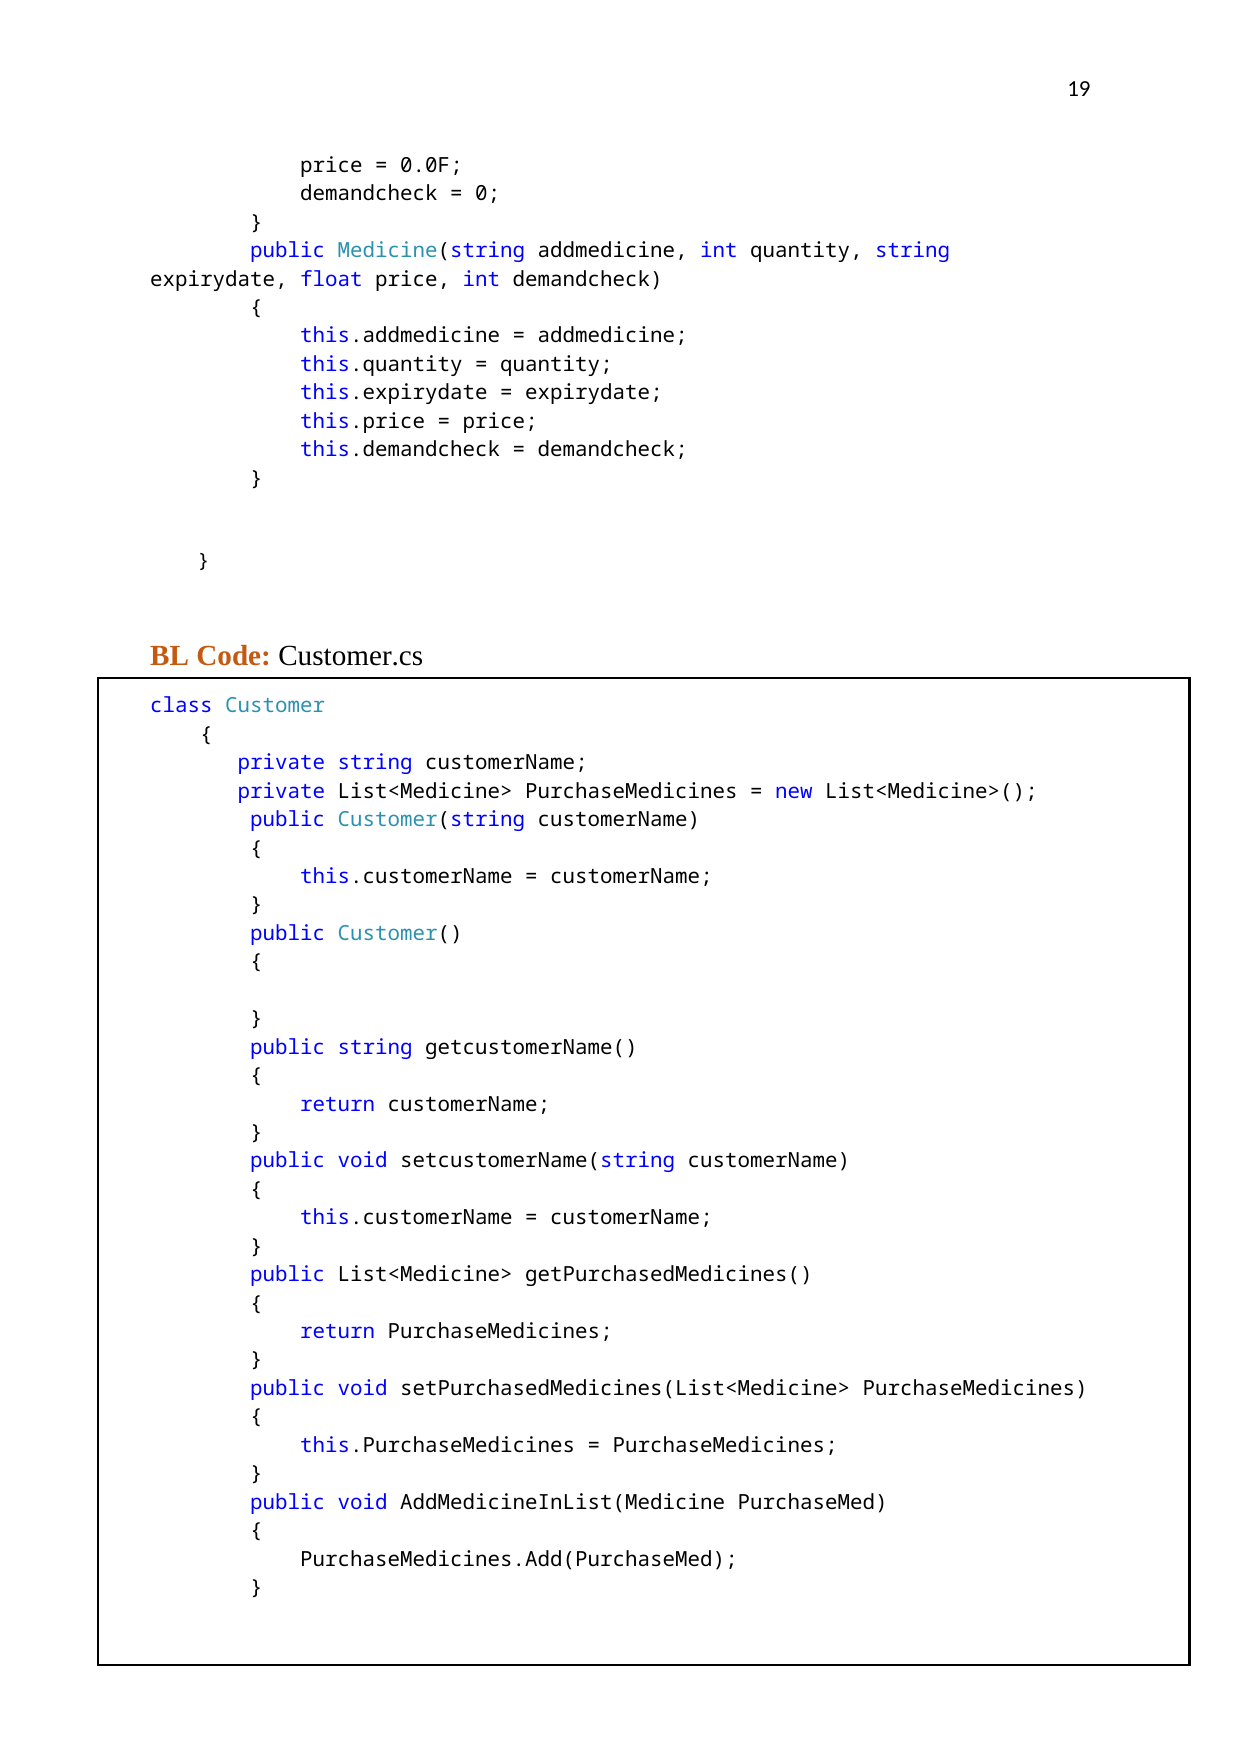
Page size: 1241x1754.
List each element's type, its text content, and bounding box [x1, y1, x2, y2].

text public void AddMedicineInList(Medicine PurchaseMed) [150, 1487, 1090, 1515]
text { [150, 1060, 1090, 1089]
text } [150, 1231, 1090, 1259]
text } [150, 1572, 1090, 1601]
text } [150, 463, 1090, 491]
text this.expirydate = expirydate; [150, 377, 1090, 406]
text { [150, 833, 1090, 861]
text } [150, 889, 1090, 918]
text } [150, 1003, 1090, 1032]
text class Customer [150, 691, 1090, 719]
text { [150, 1515, 1090, 1544]
text public Medicine(string addmedicine, int quantity, string expirydate, float price, int demandcheck) [150, 235, 1090, 292]
text { [150, 292, 1090, 321]
text this.customerName = customerName; [150, 1202, 1090, 1231]
text this.quantity = quantity; [150, 349, 1090, 377]
text private string customerName; [150, 747, 1090, 776]
text demandcheck = 0; [150, 178, 1090, 207]
text } [150, 1344, 1090, 1373]
text return customerName; [150, 1089, 1090, 1117]
text private List<Medicine> PurchaseMedicines = new List<Medicine>(); [150, 776, 1090, 804]
text this.customerName = customerName; [150, 861, 1090, 889]
text } [150, 207, 1090, 235]
text price = 0.0F; [150, 150, 1090, 178]
text PurchaseMedicines.Add(PurchaseMed); [150, 1544, 1090, 1572]
text public void setcustomerName(string customerName) [150, 1146, 1090, 1174]
text this.demandcheck = demandcheck; [150, 434, 1090, 463]
text BL Code: Customer.cs [150, 638, 1090, 671]
text { [150, 1174, 1090, 1202]
text } [150, 1458, 1090, 1487]
text { [150, 1288, 1090, 1316]
text public void setPurchasedMedicines(List<Medicine> PurchaseMedicines) [150, 1373, 1090, 1401]
text { [150, 719, 1090, 747]
text public Customer(string customerName) [150, 804, 1090, 833]
text this.addmedicine = addmedicine; [150, 321, 1090, 349]
text return PurchaseMedicines; [150, 1316, 1090, 1344]
text } [150, 1117, 1090, 1146]
text { [150, 946, 1090, 975]
text this.price = price; [150, 406, 1090, 434]
text } [150, 546, 1090, 573]
text public List<Medicine> getPurchasedMedicines() [150, 1259, 1090, 1288]
text this.PurchaseMedicines = PurchaseMedicines; [150, 1430, 1090, 1458]
text { [150, 1401, 1090, 1430]
text public string getcustomerName() [150, 1032, 1090, 1060]
text public Customer() [150, 918, 1090, 946]
